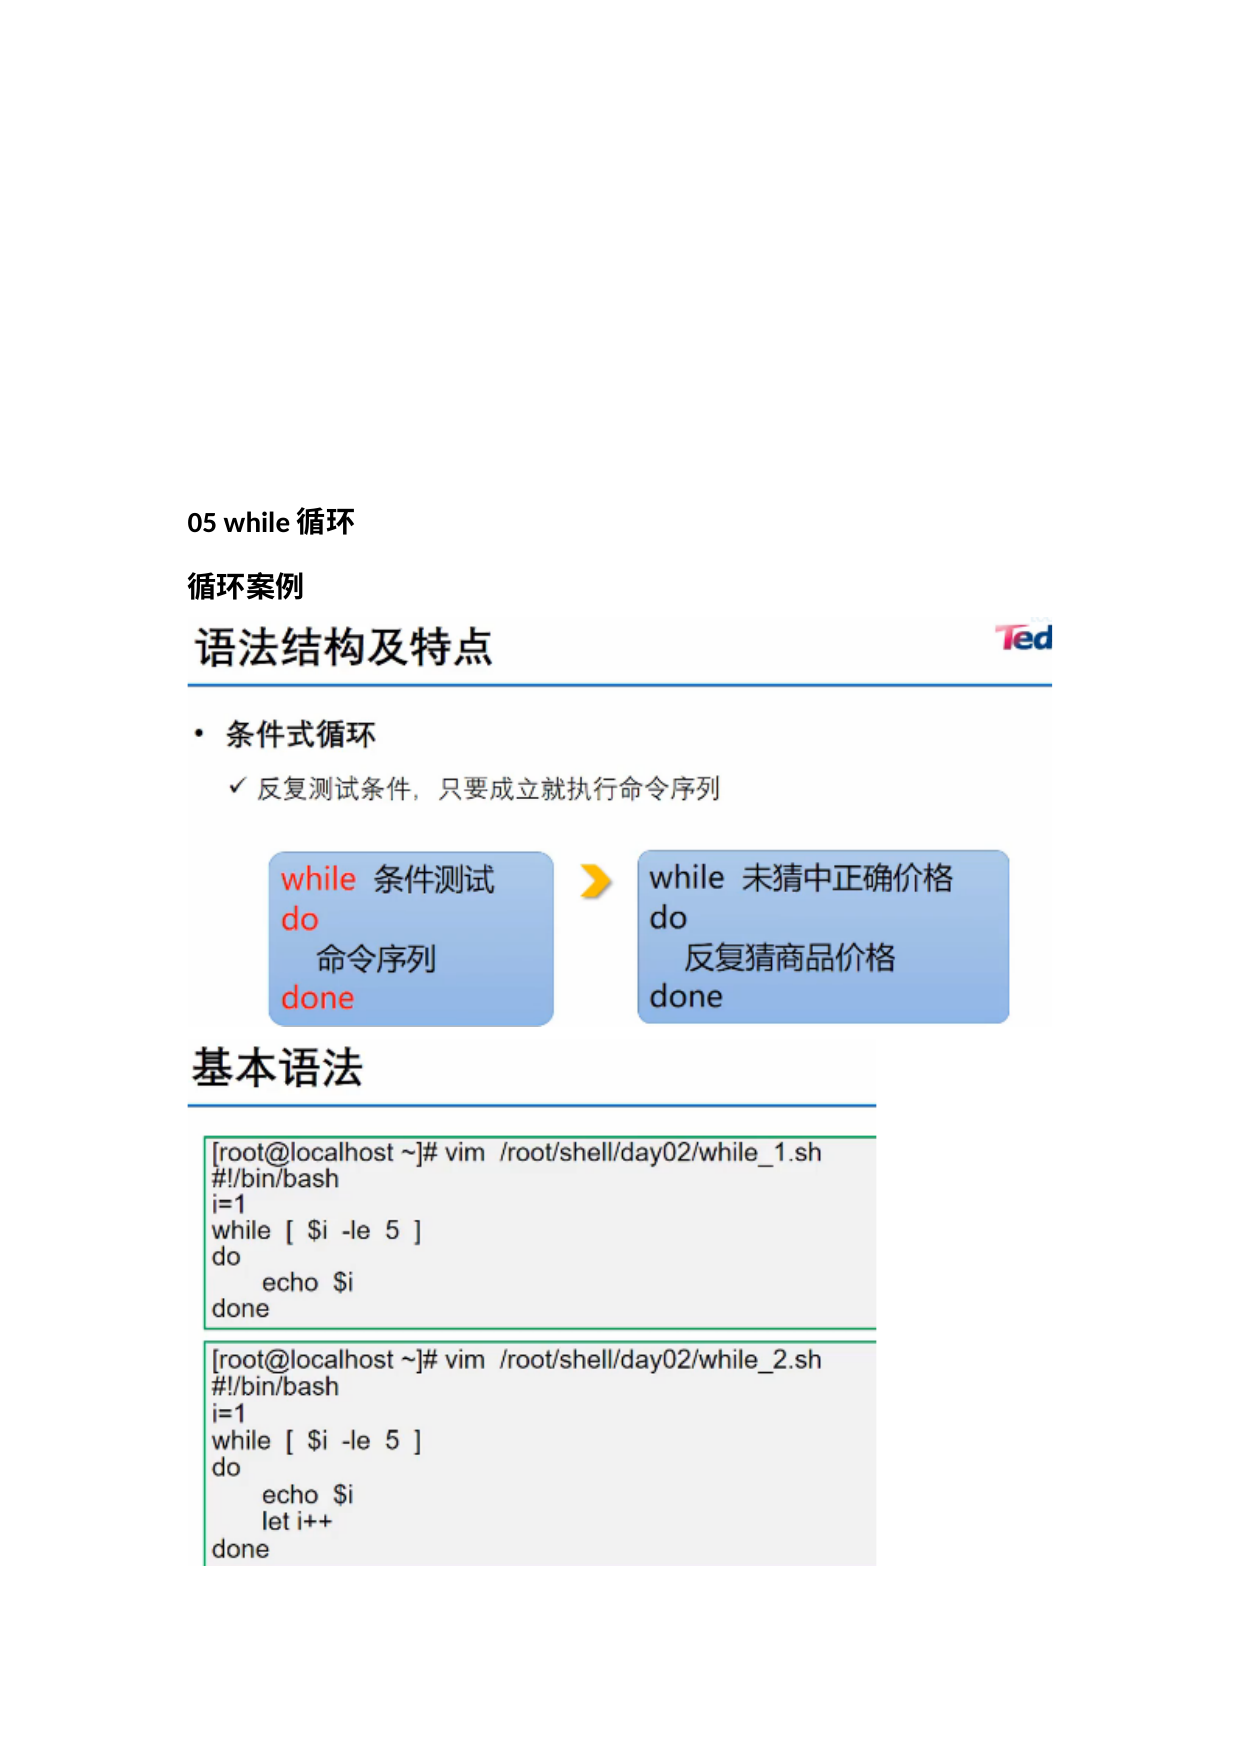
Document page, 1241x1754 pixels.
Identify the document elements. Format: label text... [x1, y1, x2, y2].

list 05 while 循环 [187, 487, 1053, 552]
picture [187, 617, 1053, 1027]
list 循环案例 [187, 552, 1053, 617]
picture [187, 1039, 877, 1566]
